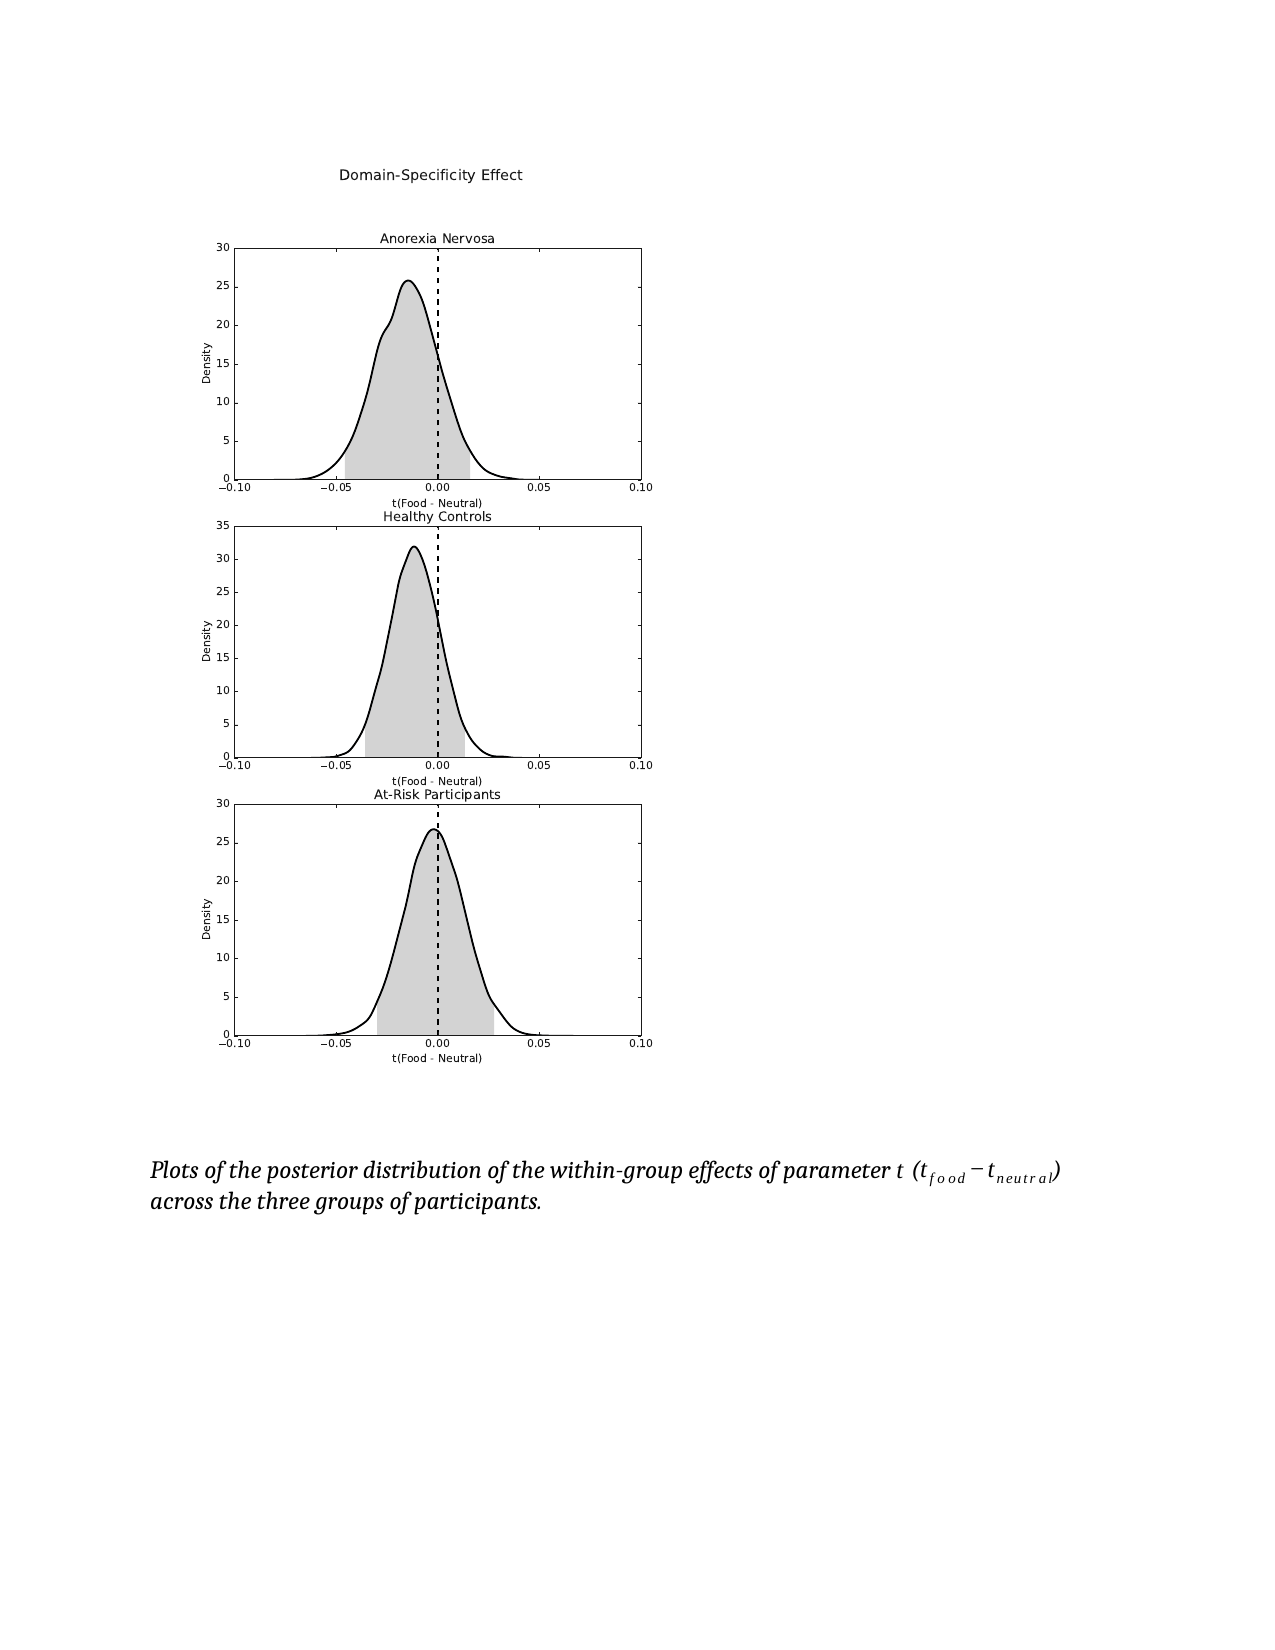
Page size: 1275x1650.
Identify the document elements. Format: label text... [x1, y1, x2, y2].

text Plots of the posterior distribution of the within-group effects of parameter () across the three groups of participants. [150, 1155, 1125, 1215]
